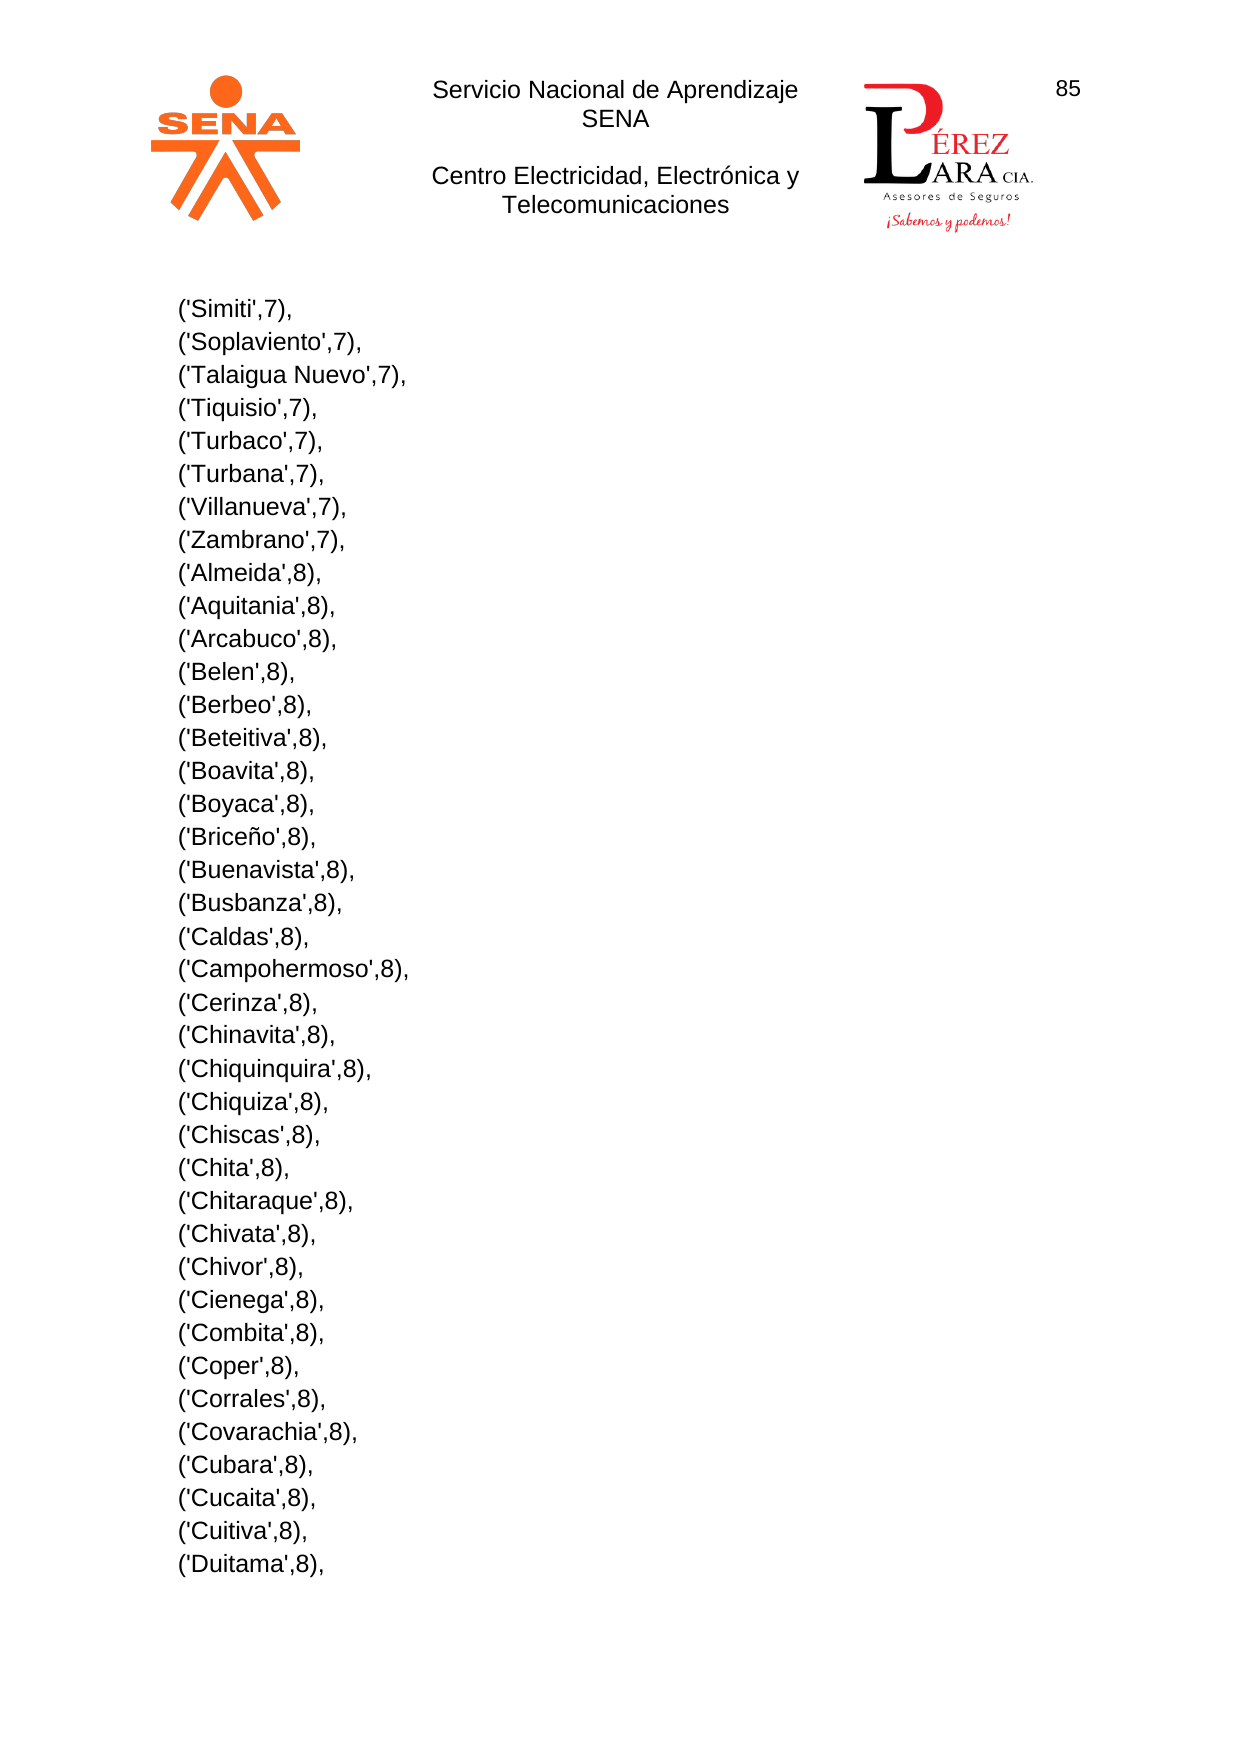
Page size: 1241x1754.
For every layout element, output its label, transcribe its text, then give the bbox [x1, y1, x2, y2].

text ('Almeida',8), [150, 558, 1090, 587]
text ('Turbaco',7), [150, 426, 1090, 455]
text ('Cucaita',8), [150, 1483, 1090, 1512]
picture [858, 75, 1037, 246]
text ('Covarachia',8), [150, 1417, 1090, 1446]
text ('Caldas',8), [150, 921, 1090, 950]
text ('Chiquinquira',8), [150, 1053, 1090, 1082]
text ('Briceño',8), [150, 822, 1090, 851]
text ('Tiquisio',7), [150, 393, 1090, 422]
text ('Cubara',8), [150, 1450, 1090, 1478]
text ('Boavita',8), [150, 756, 1090, 785]
text ('Chivor',8), [150, 1252, 1090, 1280]
text ('Duitama',8), [150, 1549, 1090, 1578]
text ('Campohermoso',8), [150, 954, 1090, 983]
text ('Chita',8), [150, 1153, 1090, 1181]
text ('Villanueva',7), [150, 492, 1090, 521]
text ('Cerinza',8), [150, 987, 1090, 1016]
text ('Corrales',8), [150, 1384, 1090, 1412]
text ('Simiti',7), [150, 294, 1090, 323]
text ('Arcabuco',8), [150, 624, 1090, 653]
text ('Turbana',7), [150, 459, 1090, 488]
text ('Chitaraque',8), [150, 1186, 1090, 1214]
text ('Busbanza',8), [150, 888, 1090, 917]
text ('Buenavista',8), [150, 855, 1090, 884]
text ('Aquitania',8), [150, 591, 1090, 620]
text ('Chiscas',8), [150, 1119, 1090, 1148]
text ('Beteitiva',8), [150, 723, 1090, 752]
text ('Boyaca',8), [150, 789, 1090, 818]
text ('Talaigua Nuevo',7), [150, 360, 1090, 389]
text ('Coper',8), [150, 1351, 1090, 1379]
picture [150, 75, 300, 222]
text ('Berbeo',8), [150, 690, 1090, 719]
text ('Zambrano',7), [150, 525, 1090, 554]
text ('Chiquiza',8), [150, 1087, 1090, 1115]
text ('Combita',8), [150, 1318, 1090, 1346]
text ('Chivata',8), [150, 1219, 1090, 1247]
text ('Soplaviento',7), [150, 327, 1090, 356]
text ('Belen',8), [150, 657, 1090, 686]
text ('Cuitiva',8), [150, 1516, 1090, 1544]
text ('Cienega',8), [150, 1285, 1090, 1313]
text ('Chinavita',8), [150, 1021, 1090, 1049]
